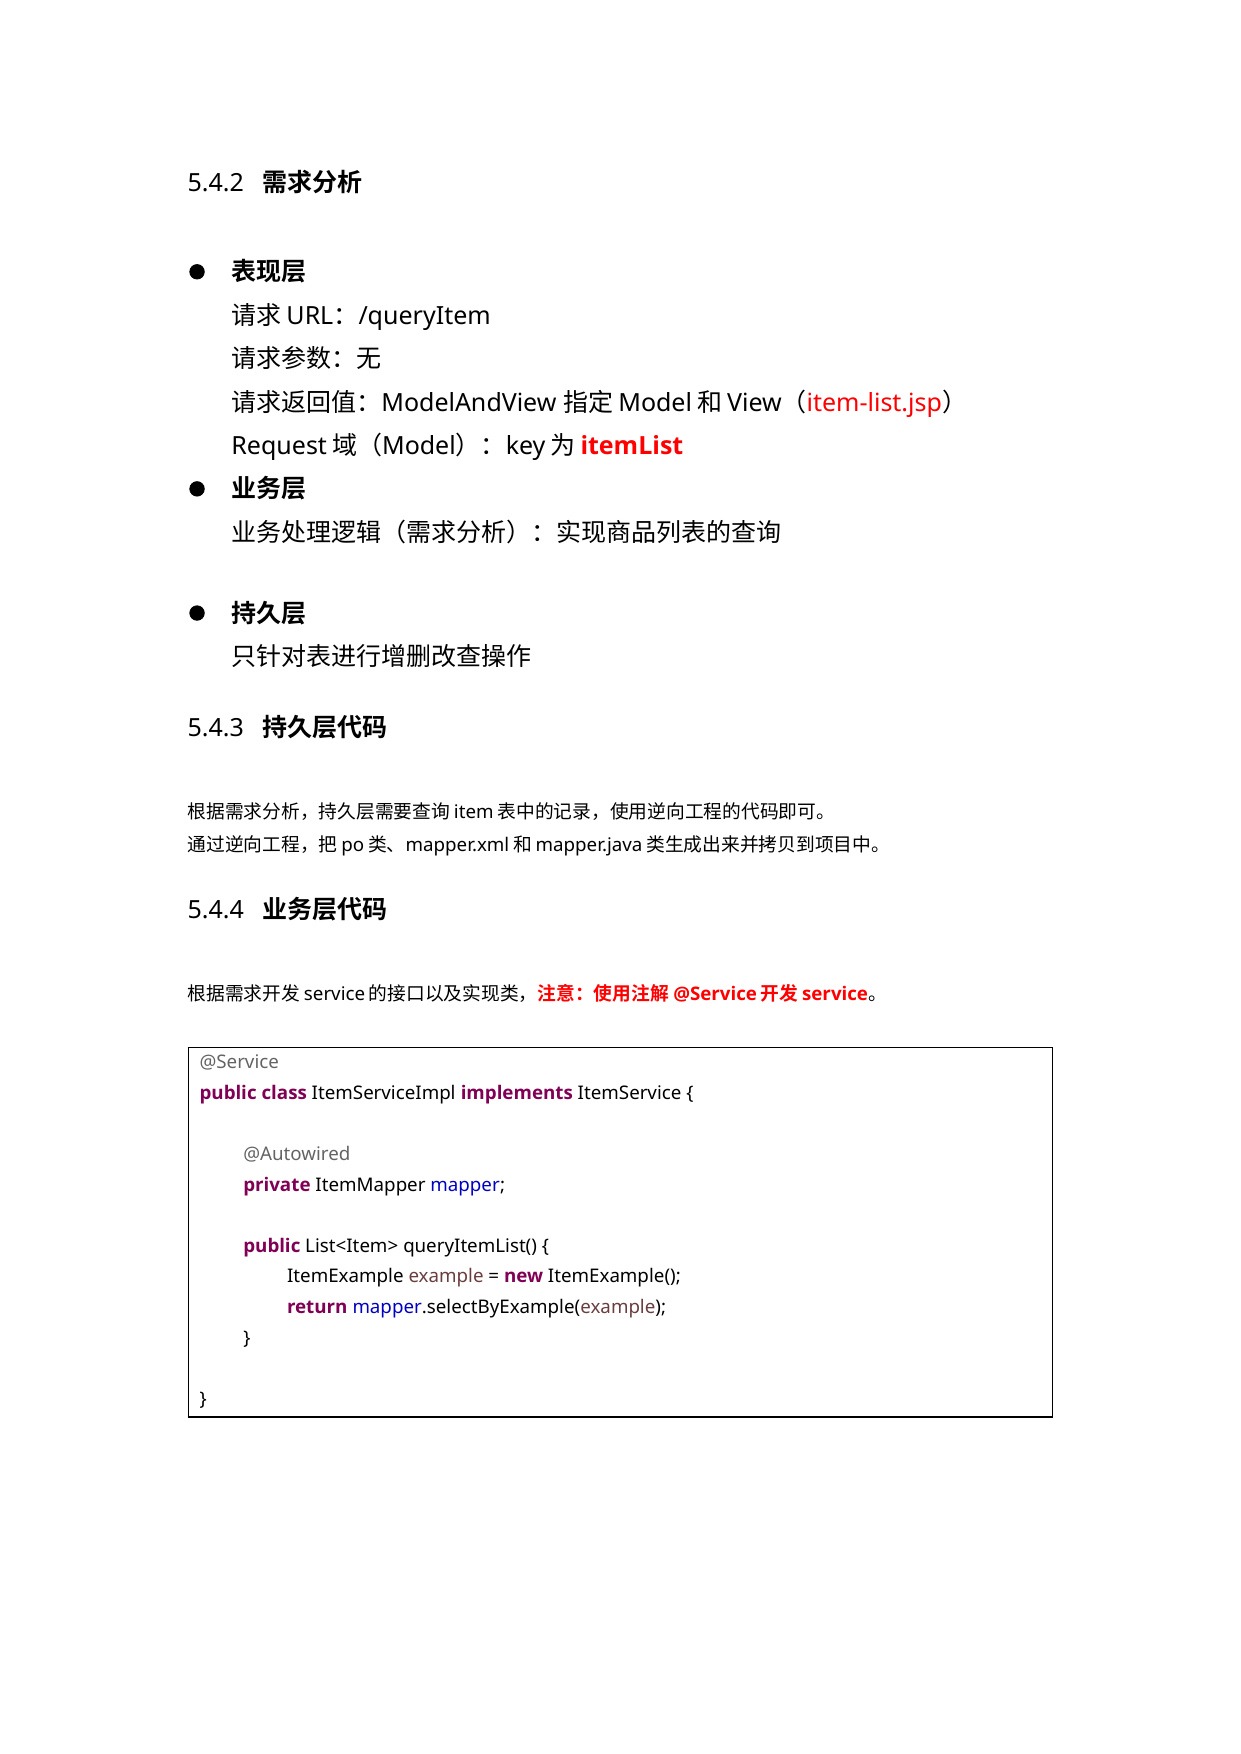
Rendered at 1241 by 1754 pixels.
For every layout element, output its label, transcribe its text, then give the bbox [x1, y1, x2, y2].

text 根据需求分析，持久层需要查询item表中的记录，使用逆向工程的代码即可。 [187, 797, 1053, 824]
list 业务层 [187, 469, 1053, 505]
list 表现层 [187, 252, 1053, 288]
subtitle 持久层代码 [187, 707, 1053, 743]
text 请求URL：/queryItem [187, 295, 1053, 331]
text 根据需求开发service的接口以及实现类，注意：使用注解 @Service开发service。 [187, 979, 1053, 1006]
list 只针对表进行增删改查操作 [231, 637, 1053, 673]
text 请求返回值：ModelAndView 指定Model和View（item-list.jsp） [187, 382, 1053, 418]
text 业务处理逻辑（需求分析）：实现商品列表的查询 [187, 512, 1053, 549]
table_header @Service public class ItemServiceImpl implements ItemService { @Autowired private ItemMapper mapper; public List<Item> queryItemList() { ItemExample example = new ItemExample(); return mapper.selectByExample(example); } } [189, 1048, 1052, 1416]
list 持久层 [187, 593, 1053, 629]
text Request域（Model）：key为itemList [187, 426, 1053, 462]
subtitle 业务层代码 [187, 889, 1053, 925]
text 通过逆向工程，把po类、mapper.xml和mapper.java类生成出来并拷贝到项目中。 [187, 829, 1053, 857]
subtitle 需求分析 [187, 162, 1053, 198]
text 请求参数：无 [187, 339, 1053, 375]
